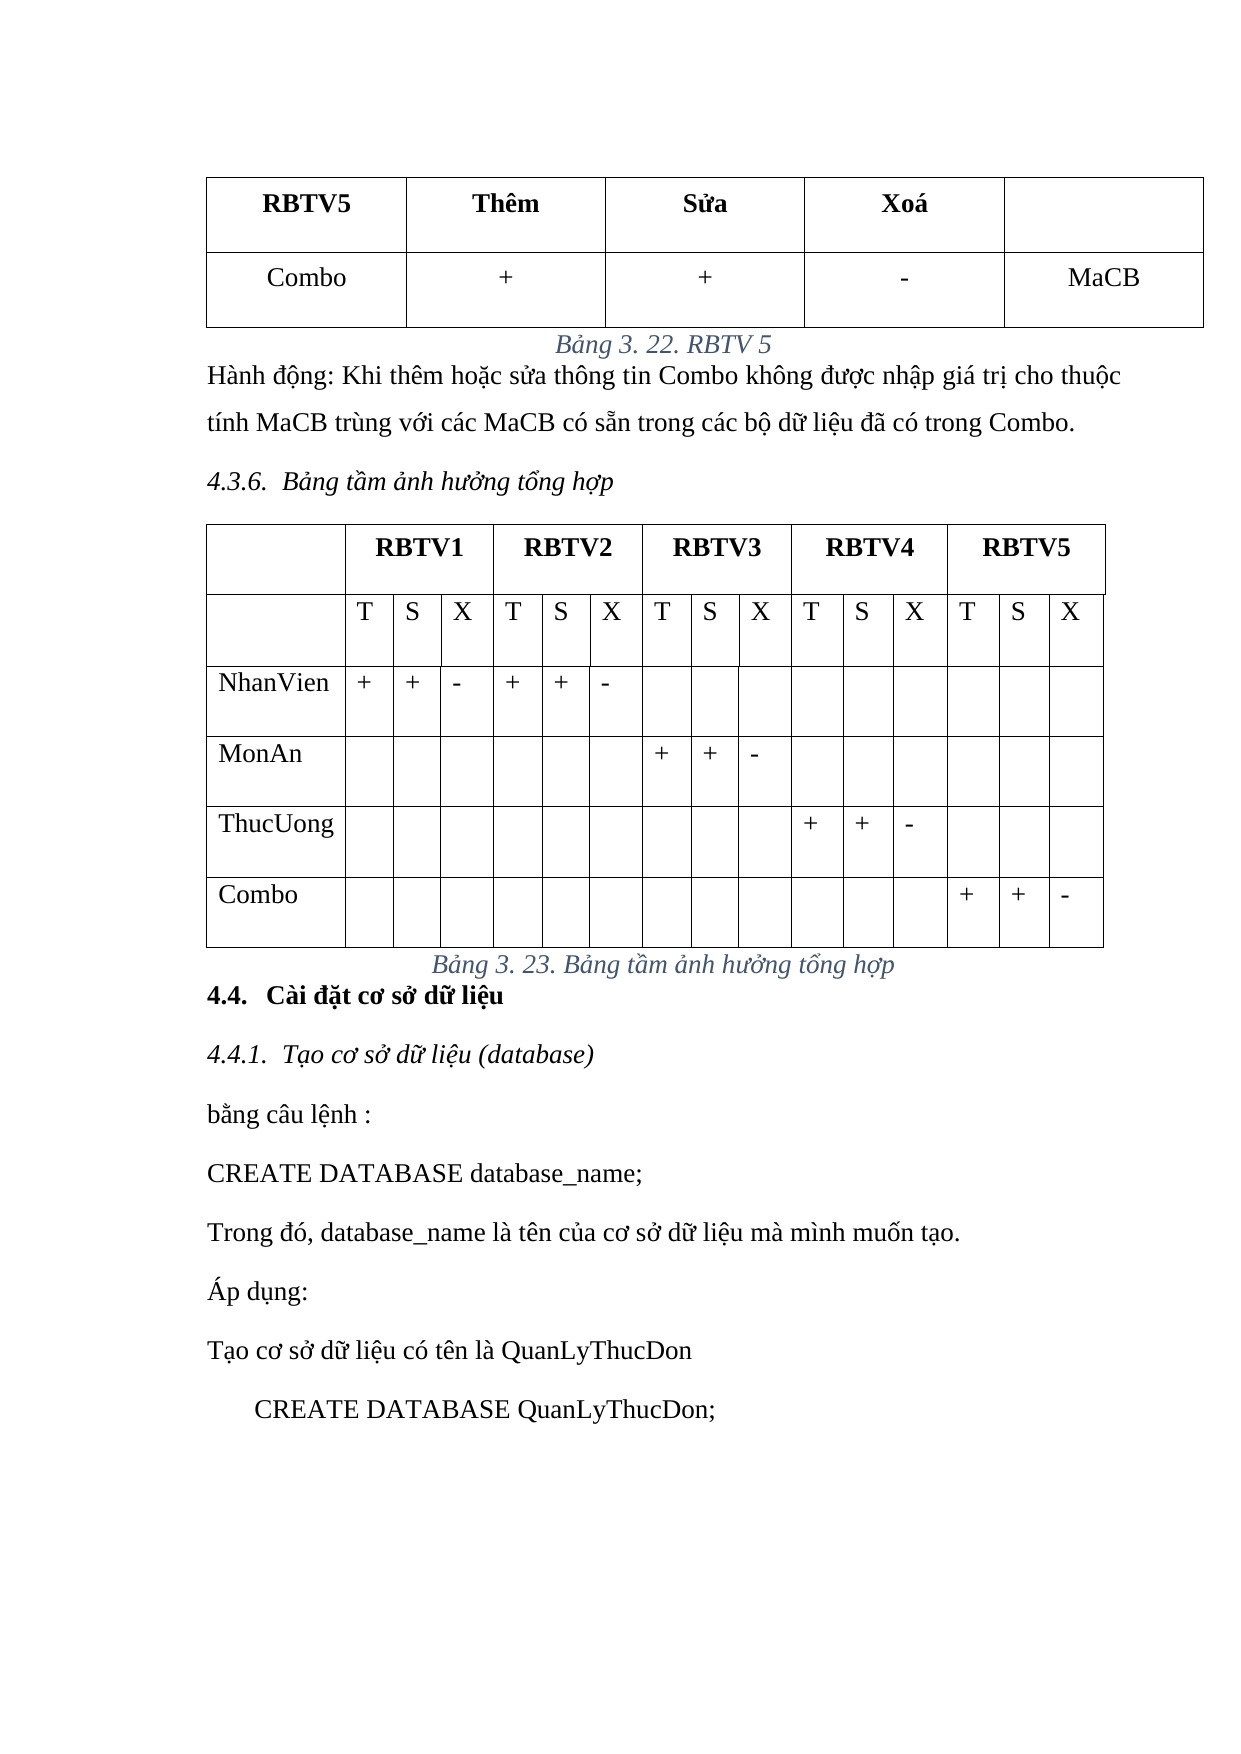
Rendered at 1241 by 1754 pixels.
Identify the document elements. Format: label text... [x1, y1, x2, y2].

text Áp dụng: [207, 1275, 1122, 1306]
table_cell [543, 737, 589, 806]
table_cell T [792, 595, 843, 666]
table_header [1005, 178, 1203, 252]
table_cell [692, 667, 738, 736]
table_cell [543, 807, 589, 877]
table_cell X [591, 595, 642, 666]
table_header Sửa [606, 178, 804, 252]
table_cell + [543, 667, 589, 736]
table_header RBTV1 [346, 525, 493, 594]
table_cell - [441, 667, 493, 736]
table_cell [494, 878, 542, 947]
table_header RBTV5 [207, 178, 406, 252]
table_cell [643, 807, 691, 877]
table_cell T [346, 595, 393, 666]
table_cell Combo [207, 253, 406, 327]
table_cell NhanVien [207, 667, 345, 736]
table_cell X [1050, 595, 1103, 666]
table_cell [590, 737, 642, 806]
table_cell [1050, 807, 1103, 877]
table_cell [590, 807, 642, 877]
table_cell [792, 667, 843, 736]
table_cell [692, 878, 738, 947]
table_cell + [346, 667, 393, 736]
text Bảng 3. 22. RBTV 5 [207, 328, 1122, 359]
list Tạo cơ sở dữ liệu (database) [207, 1039, 1122, 1070]
table_cell [894, 667, 947, 736]
table_cell [441, 878, 493, 947]
table_cell [394, 807, 440, 877]
table_cell S [394, 595, 441, 666]
text Tạo cơ sở dữ liệu có tên là QuanLyThucDon [207, 1334, 1122, 1366]
table_cell [844, 667, 893, 736]
table_cell + [692, 737, 738, 806]
table_cell [948, 667, 999, 736]
table_cell [844, 878, 893, 947]
table_cell [394, 878, 440, 947]
table_cell + [643, 737, 691, 806]
table_cell + [606, 253, 804, 327]
table_header Thêm [407, 178, 605, 252]
table_cell [346, 807, 393, 877]
table_cell S [692, 595, 739, 666]
list Cài đặt cơ sở dữ liệu [207, 979, 1122, 1011]
table_cell + [844, 807, 893, 877]
table_cell Combo [207, 878, 345, 947]
table_cell [643, 878, 691, 947]
table_cell [1050, 737, 1103, 806]
table_cell [894, 878, 947, 947]
table_cell T [948, 595, 999, 666]
table_cell S [844, 595, 893, 666]
table_cell T [494, 595, 542, 666]
table_cell MonAn [207, 737, 345, 806]
table_cell [948, 737, 999, 806]
text bằng câu lệnh : [207, 1098, 1122, 1129]
table_cell X [894, 595, 947, 666]
table_cell [739, 878, 791, 947]
table_header RBTV4 [792, 525, 947, 594]
table_cell [1000, 667, 1049, 736]
table_cell [739, 807, 791, 877]
table_cell + [407, 253, 605, 327]
table_cell T [643, 595, 691, 666]
table_cell [494, 737, 542, 806]
text Trong đó, database_name là tên của cơ sở dữ liệu mà mình muốn tạo. [207, 1216, 1122, 1247]
table_cell [346, 737, 393, 806]
table_cell [207, 595, 345, 666]
table_cell X [442, 595, 493, 666]
text Hành động: Khi thêm hoặc sửa thông tin Combo không được nhập giá trị cho thuộc tính MaCB trùng với các MaCB có sẵn trong các bộ dữ liệu đã có trong Combo. [207, 359, 1122, 437]
table_cell [792, 737, 843, 806]
table_cell ThucUong [207, 807, 345, 877]
table_header [207, 525, 345, 594]
text CREATE DATABASE database_name; [207, 1157, 1122, 1188]
table_header RBTV2 [494, 525, 642, 594]
table_cell [692, 807, 738, 877]
table_cell + [792, 807, 843, 877]
table_cell [792, 878, 843, 947]
table_header RBTV3 [643, 525, 791, 594]
table_cell - [590, 667, 642, 736]
table_cell MaCB [1005, 253, 1203, 327]
table_cell [844, 737, 893, 806]
table_cell [1050, 667, 1103, 736]
table_cell [441, 737, 493, 806]
table_cell [894, 737, 947, 806]
table_cell [739, 667, 791, 736]
table_cell [394, 737, 440, 806]
table_cell S [1000, 595, 1049, 666]
table_cell [948, 807, 999, 877]
text Bảng 3. 23. Bảng tầm ảnh hưởng tổng hợp [207, 948, 1122, 979]
table_cell X [740, 595, 791, 666]
table_cell - [894, 807, 947, 877]
table_cell [643, 667, 691, 736]
table_header Xoá [805, 178, 1004, 252]
table_cell S [543, 595, 590, 666]
table_cell - [1050, 878, 1103, 947]
table_cell [1000, 737, 1049, 806]
table_cell + [1000, 878, 1049, 947]
table_cell [1000, 807, 1049, 877]
table_cell + [494, 667, 542, 736]
table_cell [346, 878, 393, 947]
list Bảng tầm ảnh hưởng tổng hợp [207, 465, 1122, 496]
table_cell [441, 807, 493, 877]
table_header RBTV5 [948, 525, 1105, 594]
table_cell + [394, 667, 440, 736]
table_cell [494, 807, 542, 877]
text CREATE DATABASE QuanLyThucDon; [207, 1394, 1122, 1425]
table_cell - [805, 253, 1004, 327]
table_cell [543, 878, 589, 947]
table_cell + [948, 878, 999, 947]
table_cell - [739, 737, 791, 806]
table_cell [590, 878, 642, 947]
